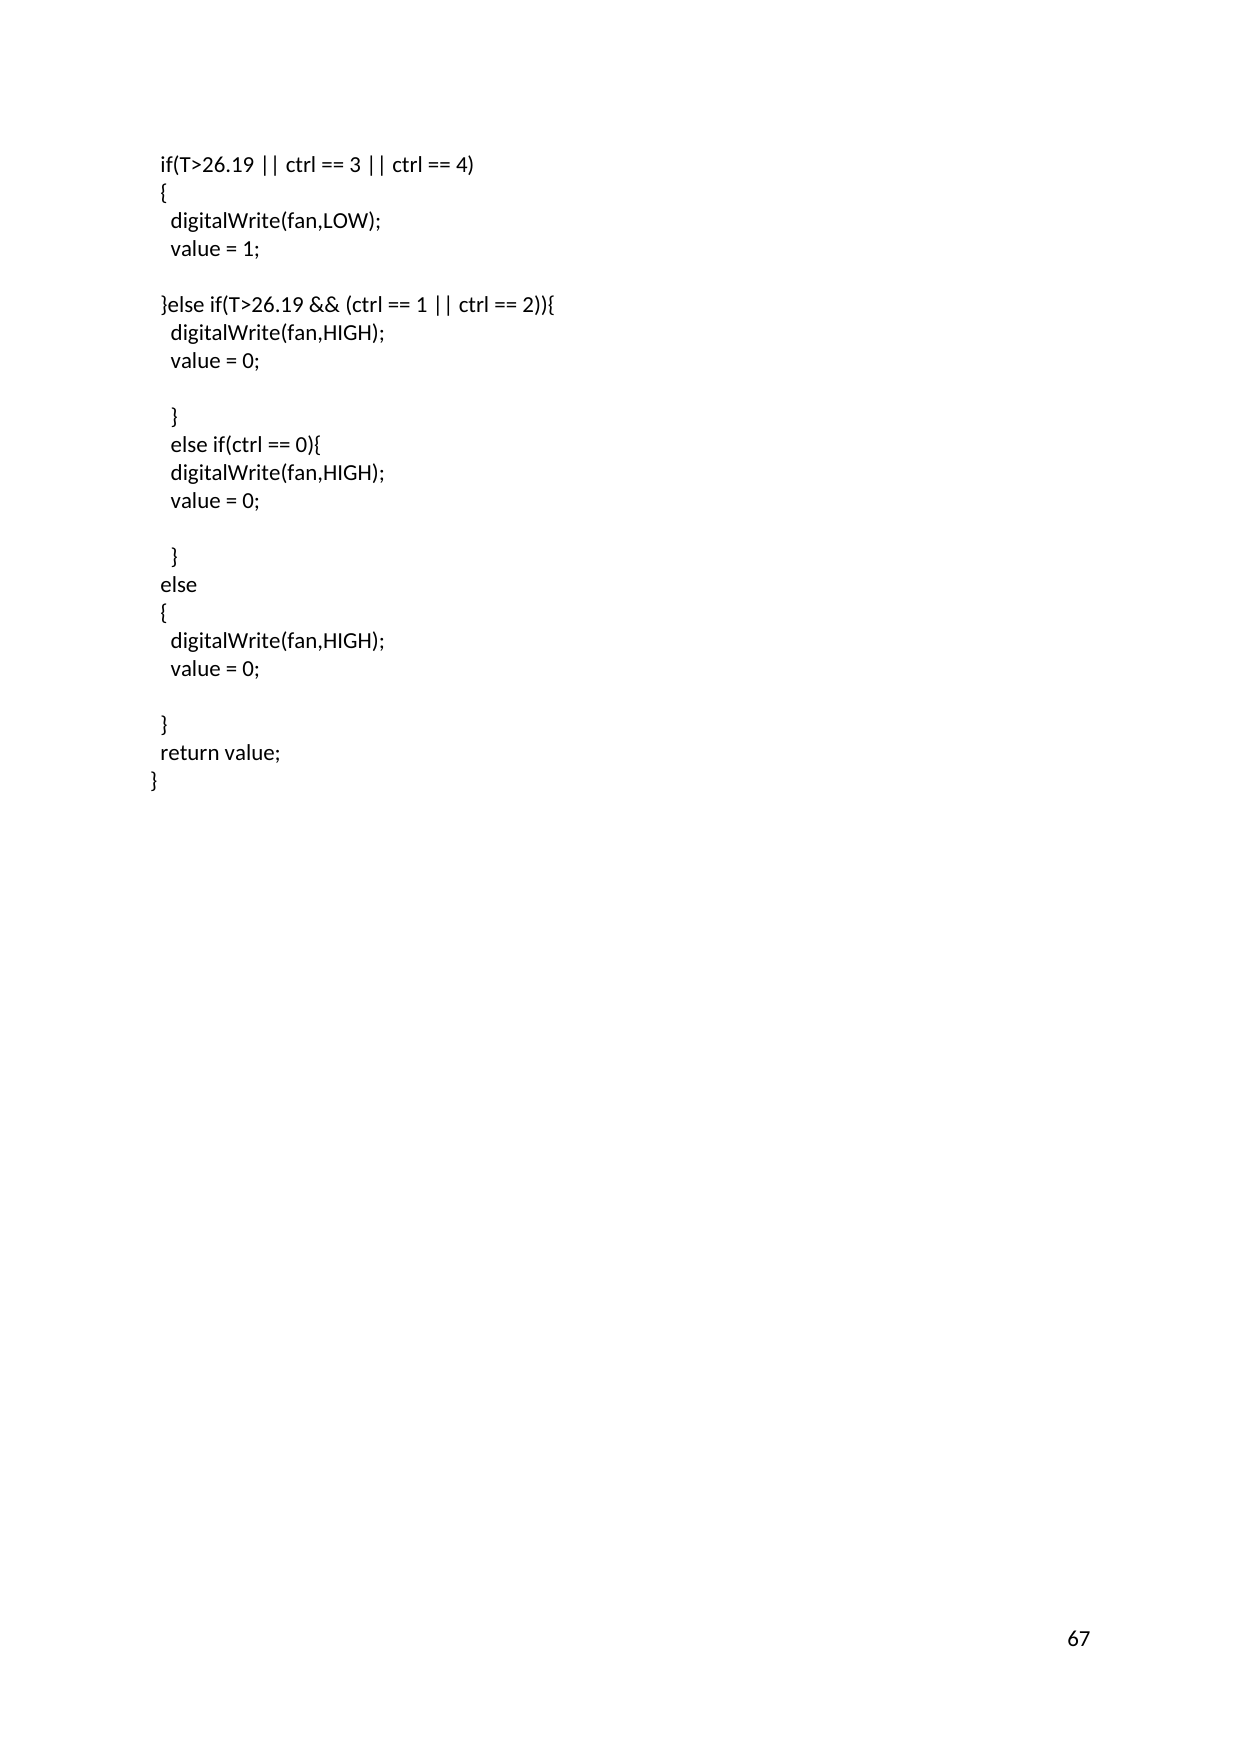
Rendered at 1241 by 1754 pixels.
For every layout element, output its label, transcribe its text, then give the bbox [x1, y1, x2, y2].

text value = 0; [150, 654, 1090, 682]
text { [150, 178, 1090, 206]
text } [150, 402, 1090, 430]
text else [150, 570, 1090, 598]
text value = 0; [150, 346, 1090, 374]
text value = 1; [150, 234, 1090, 262]
text else if(ctrl == 0){ [150, 430, 1090, 458]
text } [150, 542, 1090, 570]
text } [150, 766, 1090, 794]
text digitalWrite(fan,HIGH); [150, 626, 1090, 654]
text } [150, 710, 1090, 738]
text }else if(T>26.19 && (ctrl == 1 || ctrl == 2)){ [150, 290, 1090, 318]
text { [150, 598, 1090, 626]
text value = 0; [150, 486, 1090, 514]
text return value; [150, 738, 1090, 766]
text digitalWrite(fan,HIGH); [150, 458, 1090, 486]
text if(T>26.19 || ctrl == 3 || ctrl == 4) [150, 150, 1090, 178]
text digitalWrite(fan,HIGH); [150, 318, 1090, 346]
text digitalWrite(fan,LOW); [150, 206, 1090, 234]
